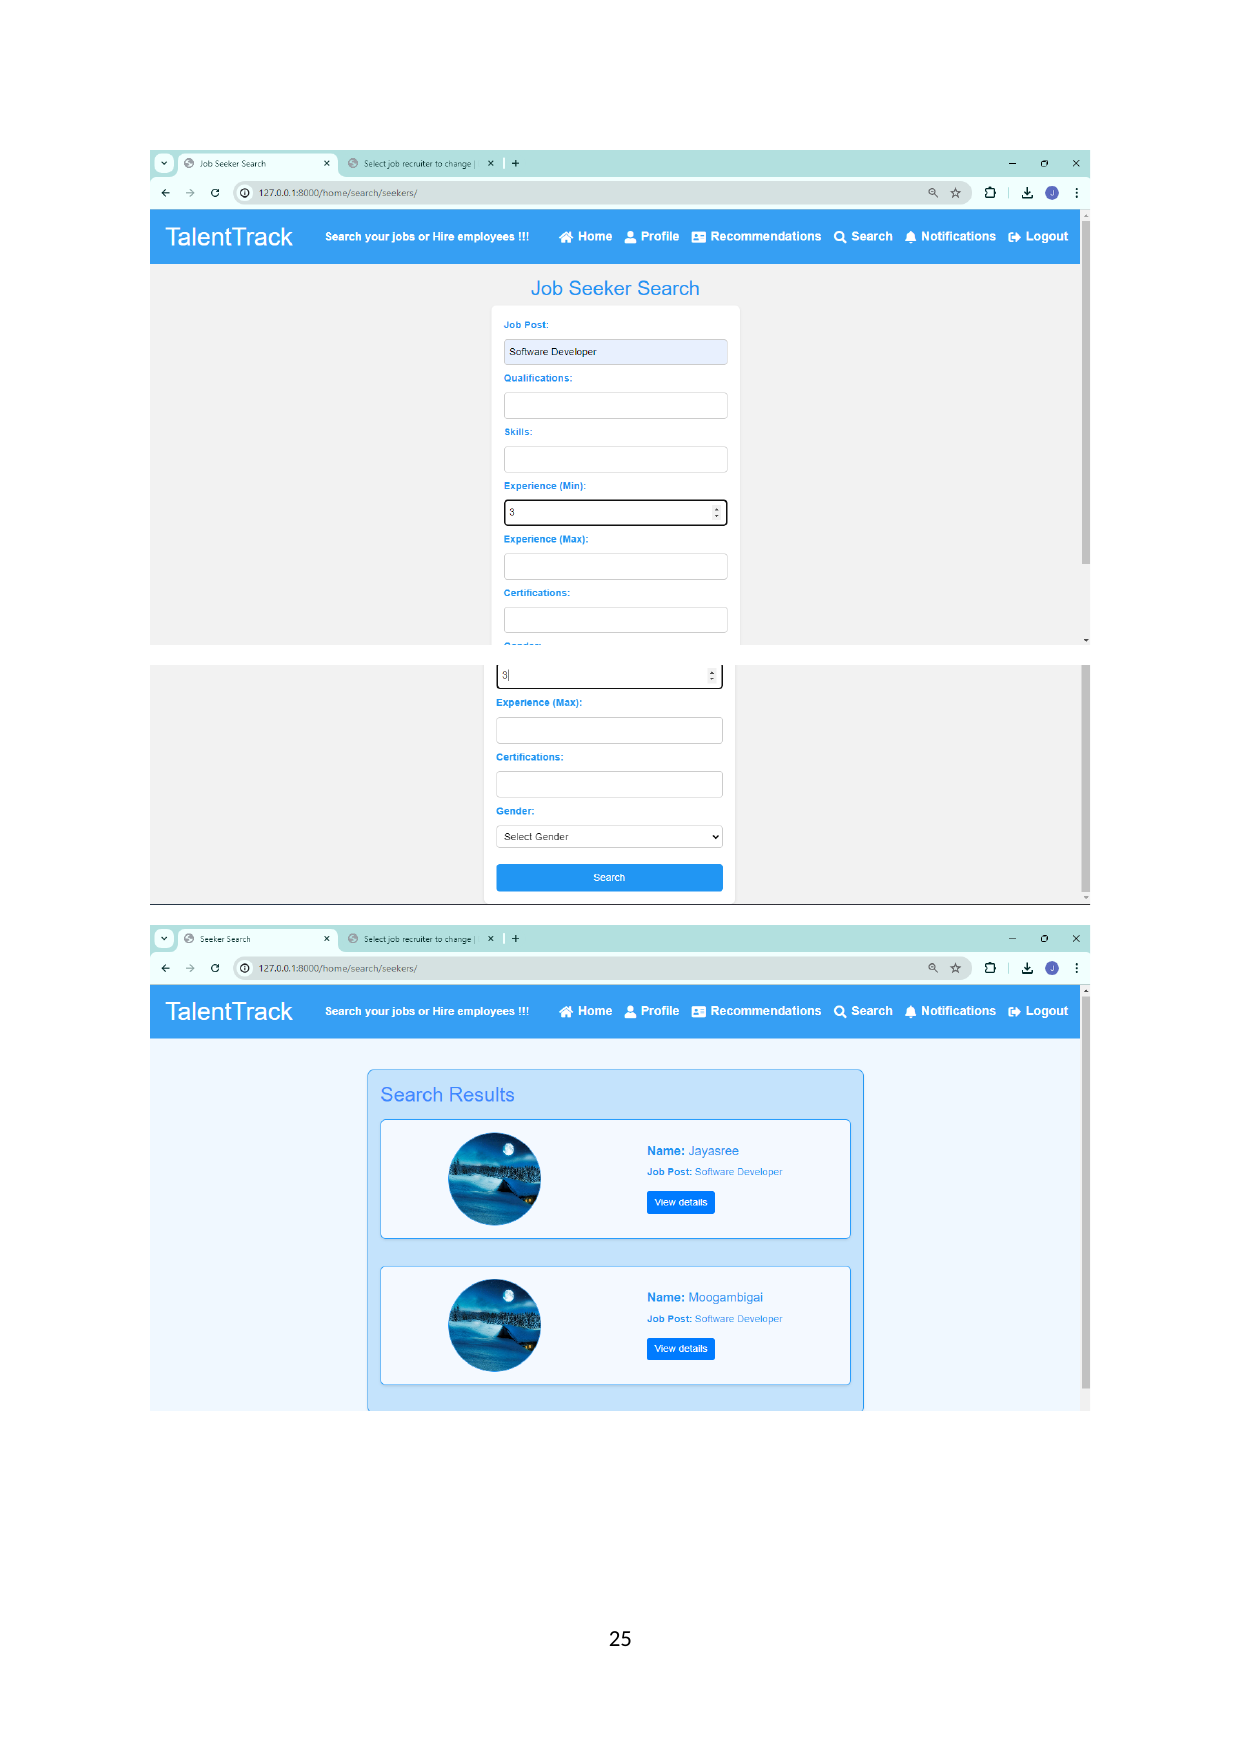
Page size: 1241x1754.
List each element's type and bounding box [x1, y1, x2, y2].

picture [150, 150, 1091, 645]
picture [150, 925, 1091, 1411]
picture [150, 665, 1091, 905]
